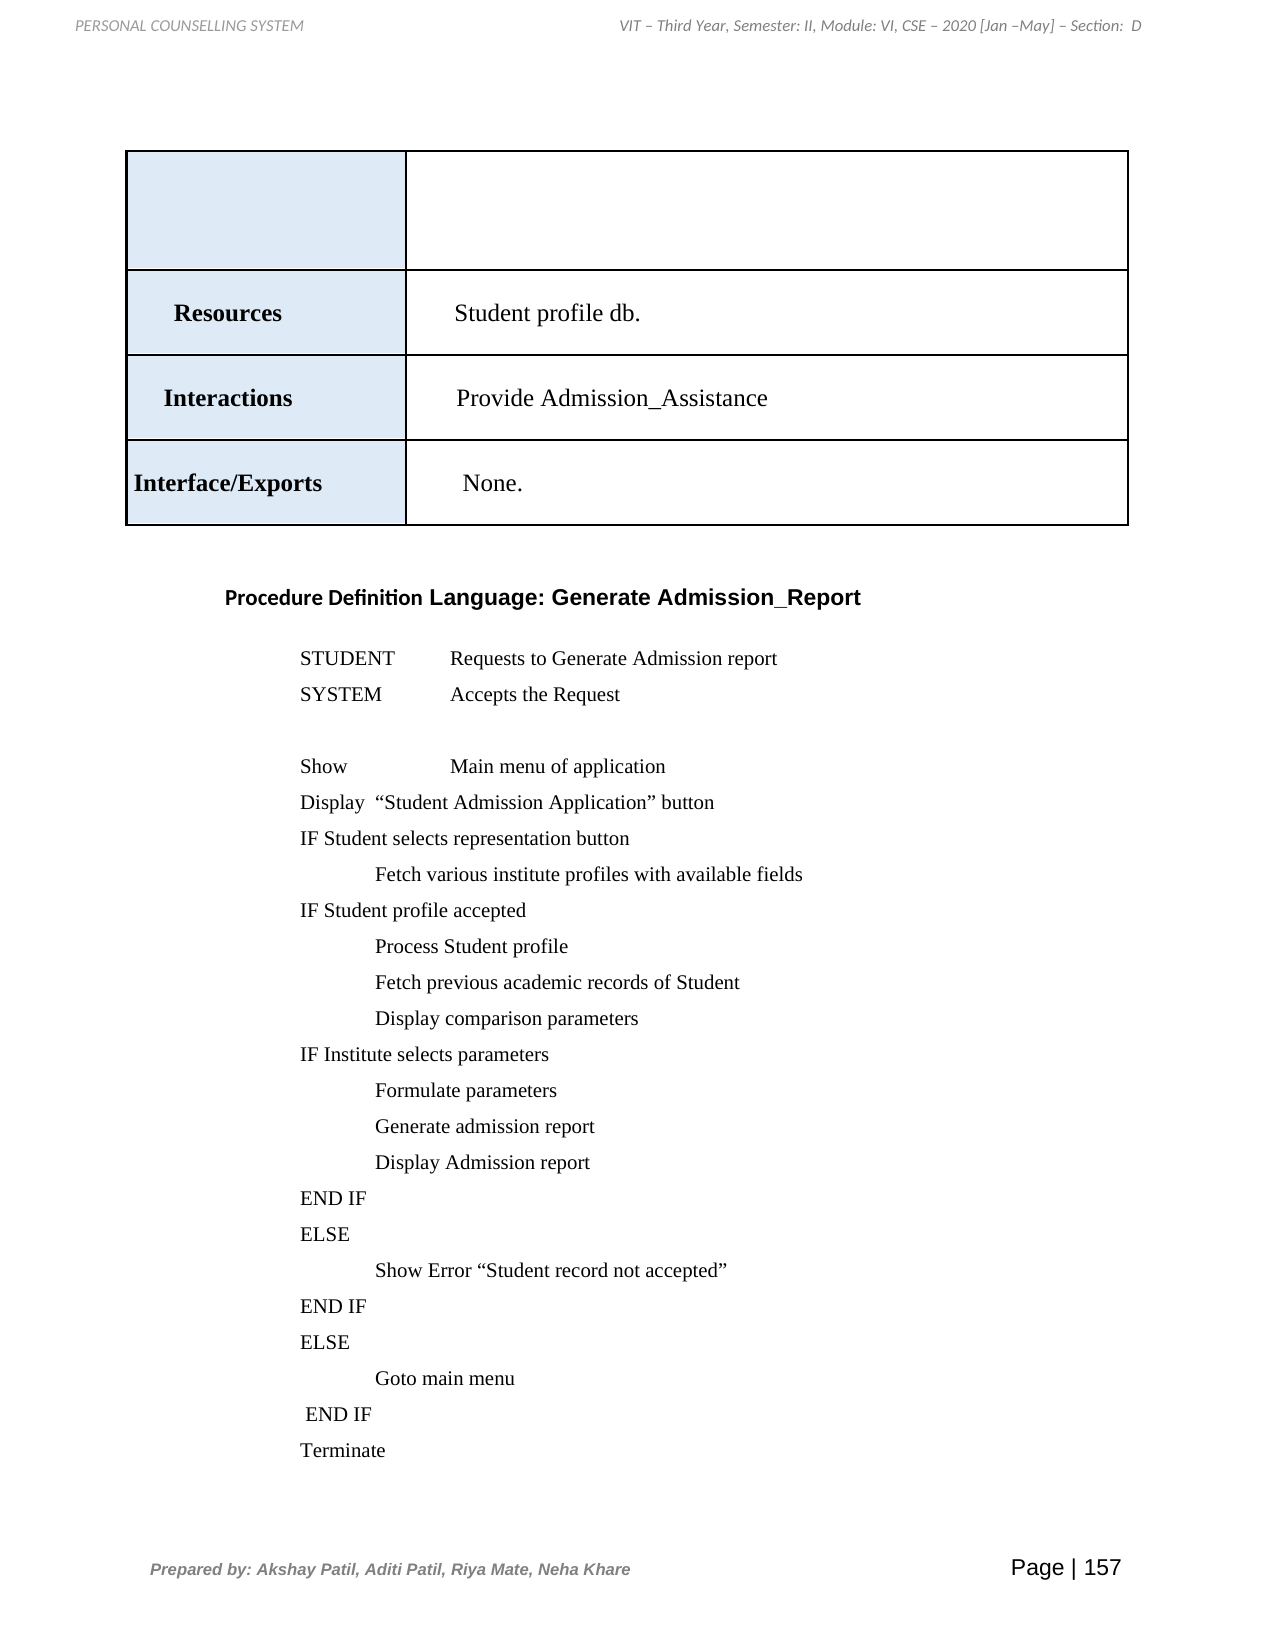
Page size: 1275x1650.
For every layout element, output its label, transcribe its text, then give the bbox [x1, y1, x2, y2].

text END IF [225, 1294, 1125, 1318]
text SYSTEM Accepts the Request [300, 682, 1125, 706]
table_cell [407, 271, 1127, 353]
text Display “Student Admission Application” button [300, 790, 1125, 814]
text END IF [225, 1186, 1125, 1210]
text IF Student profile accepted [300, 898, 1125, 922]
text Show Error “Student record not accepted” [300, 1258, 1125, 1282]
text Display comparison parameters [300, 1006, 1125, 1030]
text Generate admission report [300, 1114, 1125, 1138]
text STUDENT Requests to Generate Admission report [300, 646, 1125, 669]
text Process Student profile [300, 934, 1125, 958]
text Goto main menu [300, 1366, 1125, 1390]
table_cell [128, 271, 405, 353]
text ELSE [225, 1330, 1125, 1354]
text IF Institute selects parameters [300, 1042, 1125, 1066]
text END IF [225, 1402, 1125, 1426]
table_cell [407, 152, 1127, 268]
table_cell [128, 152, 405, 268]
text Fetch various institute profiles with available fields [300, 862, 1125, 886]
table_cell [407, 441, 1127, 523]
text Display Admission report [300, 1150, 1125, 1174]
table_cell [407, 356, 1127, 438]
text ELSE [225, 1222, 1125, 1246]
text Procedure Definition Language: Generate Admission_Report [225, 583, 1064, 611]
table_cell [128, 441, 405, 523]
text Terminate [225, 1438, 1125, 1462]
text Show Main menu of application [225, 754, 1125, 778]
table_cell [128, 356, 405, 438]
text Formulate parameters [300, 1078, 1125, 1102]
text Fetch previous academic records of Student [300, 970, 1125, 994]
text IF Student selects representation button [300, 826, 1125, 850]
